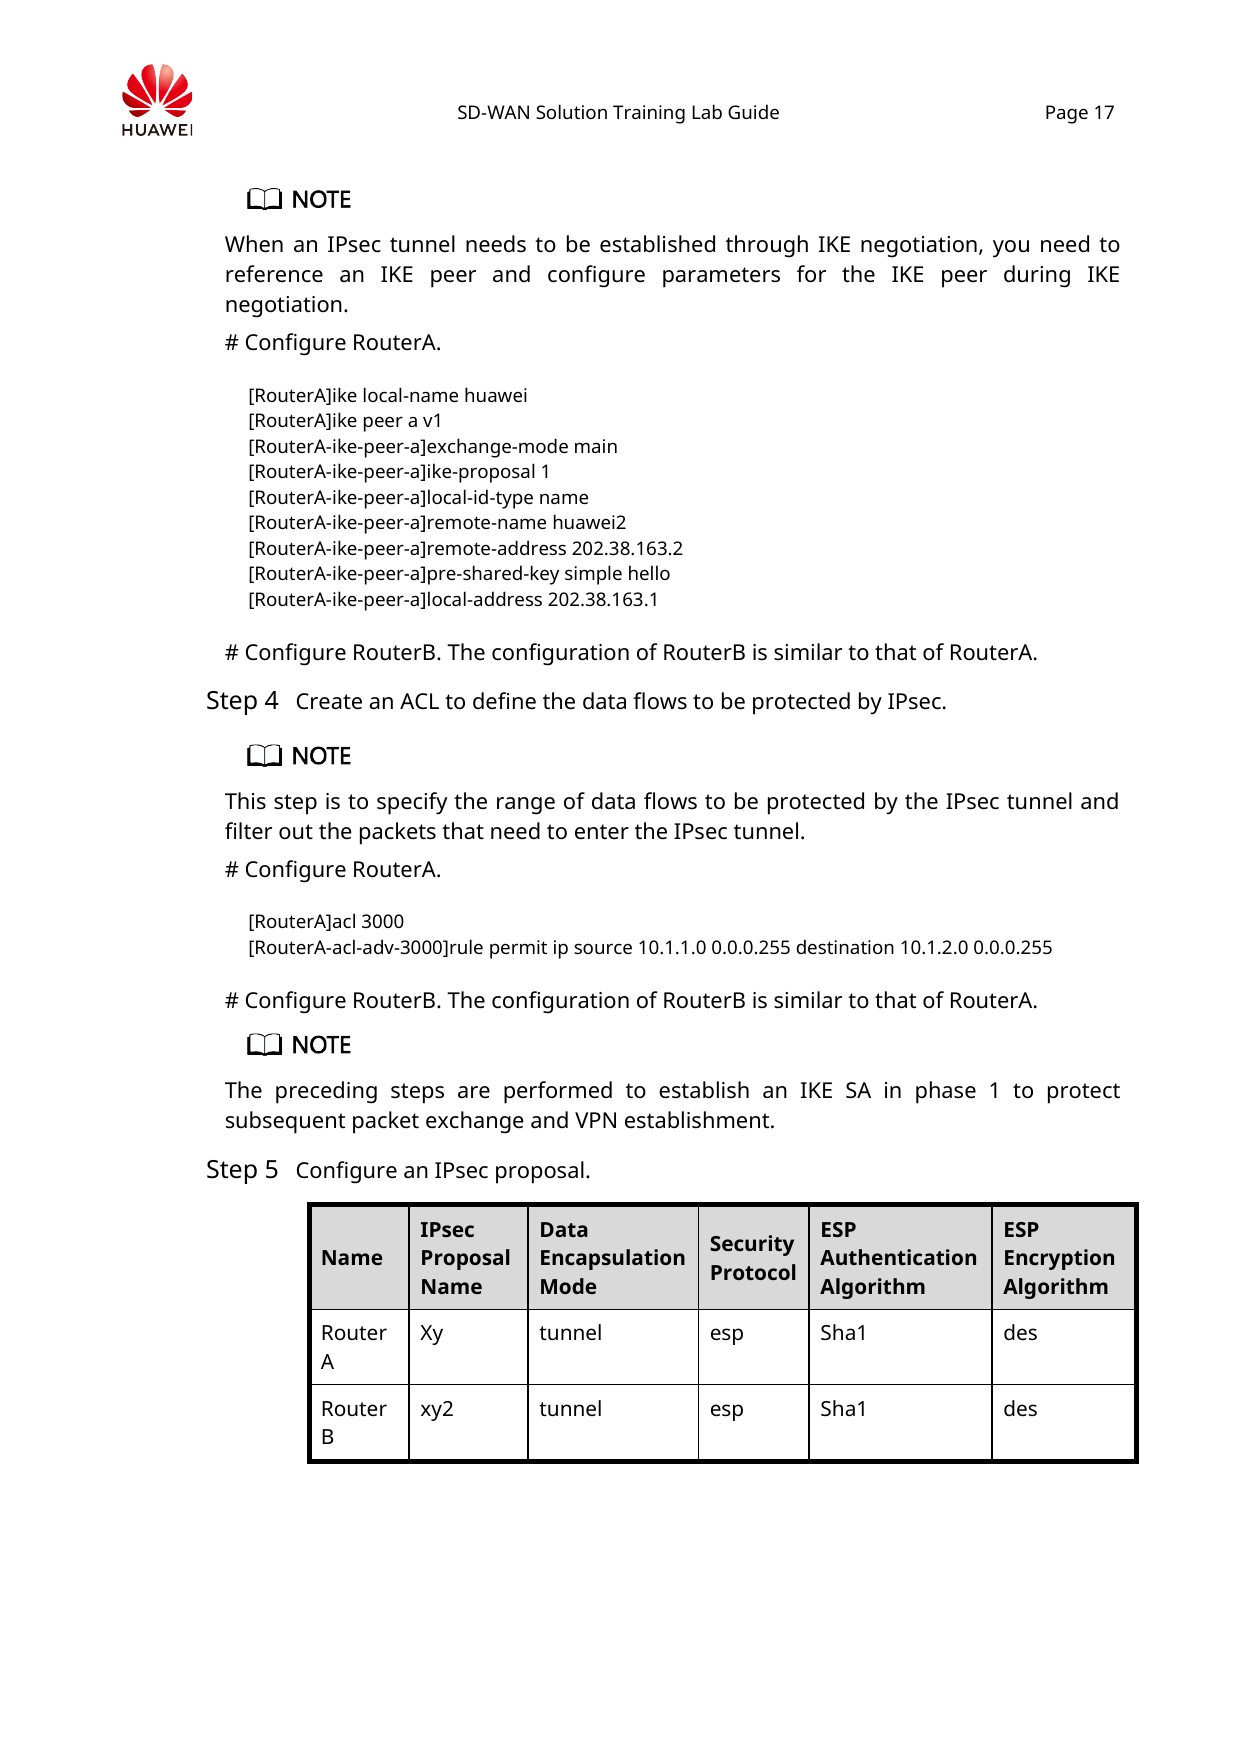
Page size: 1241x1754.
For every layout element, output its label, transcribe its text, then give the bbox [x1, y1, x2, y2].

text # Configure RouterB. The configuration of RouterB is similar to that of RouterA. [224, 637, 1122, 666]
text The preceding steps are performed to establish an IKE SA in phase 1 to protect subsequent packet exchange and VPN establishment. [224, 1075, 1122, 1134]
picture [122, 64, 193, 136]
text Configure an IPsec proposal. [279, 1151, 1122, 1185]
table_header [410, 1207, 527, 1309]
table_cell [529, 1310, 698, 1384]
picture [236, 177, 360, 221]
text This step is to specify the range of data flows to be protected by the IPsec tunnel and filter out the packets that need to enter the IPsec tunnel. [224, 786, 1122, 846]
text [RouterA-ike-peer-a]remote-address 202.38.163.2 [248, 535, 1122, 561]
text [RouterA]ike local-name huawei [248, 382, 1122, 407]
picture [236, 1022, 360, 1067]
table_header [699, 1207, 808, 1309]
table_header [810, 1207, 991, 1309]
text [RouterA-ike-peer-a]pre-shared-key simple hello [248, 561, 1122, 586]
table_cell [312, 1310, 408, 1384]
text [RouterA-ike-peer-a]local-id-type name [248, 484, 1122, 509]
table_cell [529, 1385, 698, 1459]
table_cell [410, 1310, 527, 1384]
picture [236, 733, 360, 778]
text [RouterA-ike-peer-a]remote-name huawei2 [248, 509, 1122, 535]
text # Configure RouterB. The configuration of RouterB is similar to that of RouterA. [224, 985, 1122, 1014]
text [RouterA]ike peer a v1 [248, 407, 1122, 433]
text [RouterA-acl-adv-3000]rule permit ip source 10.1.1.0 0.0.0.255 destination 10.1.2.0 0.0.0.255 [248, 934, 1122, 960]
text When an IPsec tunnel needs to be established through IKE negotiation, you need to reference an IKE peer and configure parameters for the IKE peer during IKE negotiation. [224, 229, 1122, 319]
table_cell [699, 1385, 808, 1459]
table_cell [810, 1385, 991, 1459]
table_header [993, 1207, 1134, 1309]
text [RouterA-ike-peer-a]exchange-mode main [248, 433, 1122, 458]
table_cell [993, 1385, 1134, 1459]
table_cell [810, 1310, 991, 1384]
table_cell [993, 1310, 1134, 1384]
text Create an ACL to define the data flows to be protected by IPsec. [279, 683, 1122, 717]
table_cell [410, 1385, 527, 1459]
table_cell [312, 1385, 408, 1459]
text # Configure RouterA. [224, 327, 1122, 357]
text [RouterA]acl 3000 [248, 909, 1122, 934]
text # Configure RouterA. [224, 854, 1122, 884]
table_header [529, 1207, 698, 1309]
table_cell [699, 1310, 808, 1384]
text [RouterA-ike-peer-a]local-address 202.38.163.1 [248, 586, 1122, 612]
text [RouterA-ike-peer-a]ike-proposal 1 [248, 458, 1122, 484]
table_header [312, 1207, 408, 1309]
